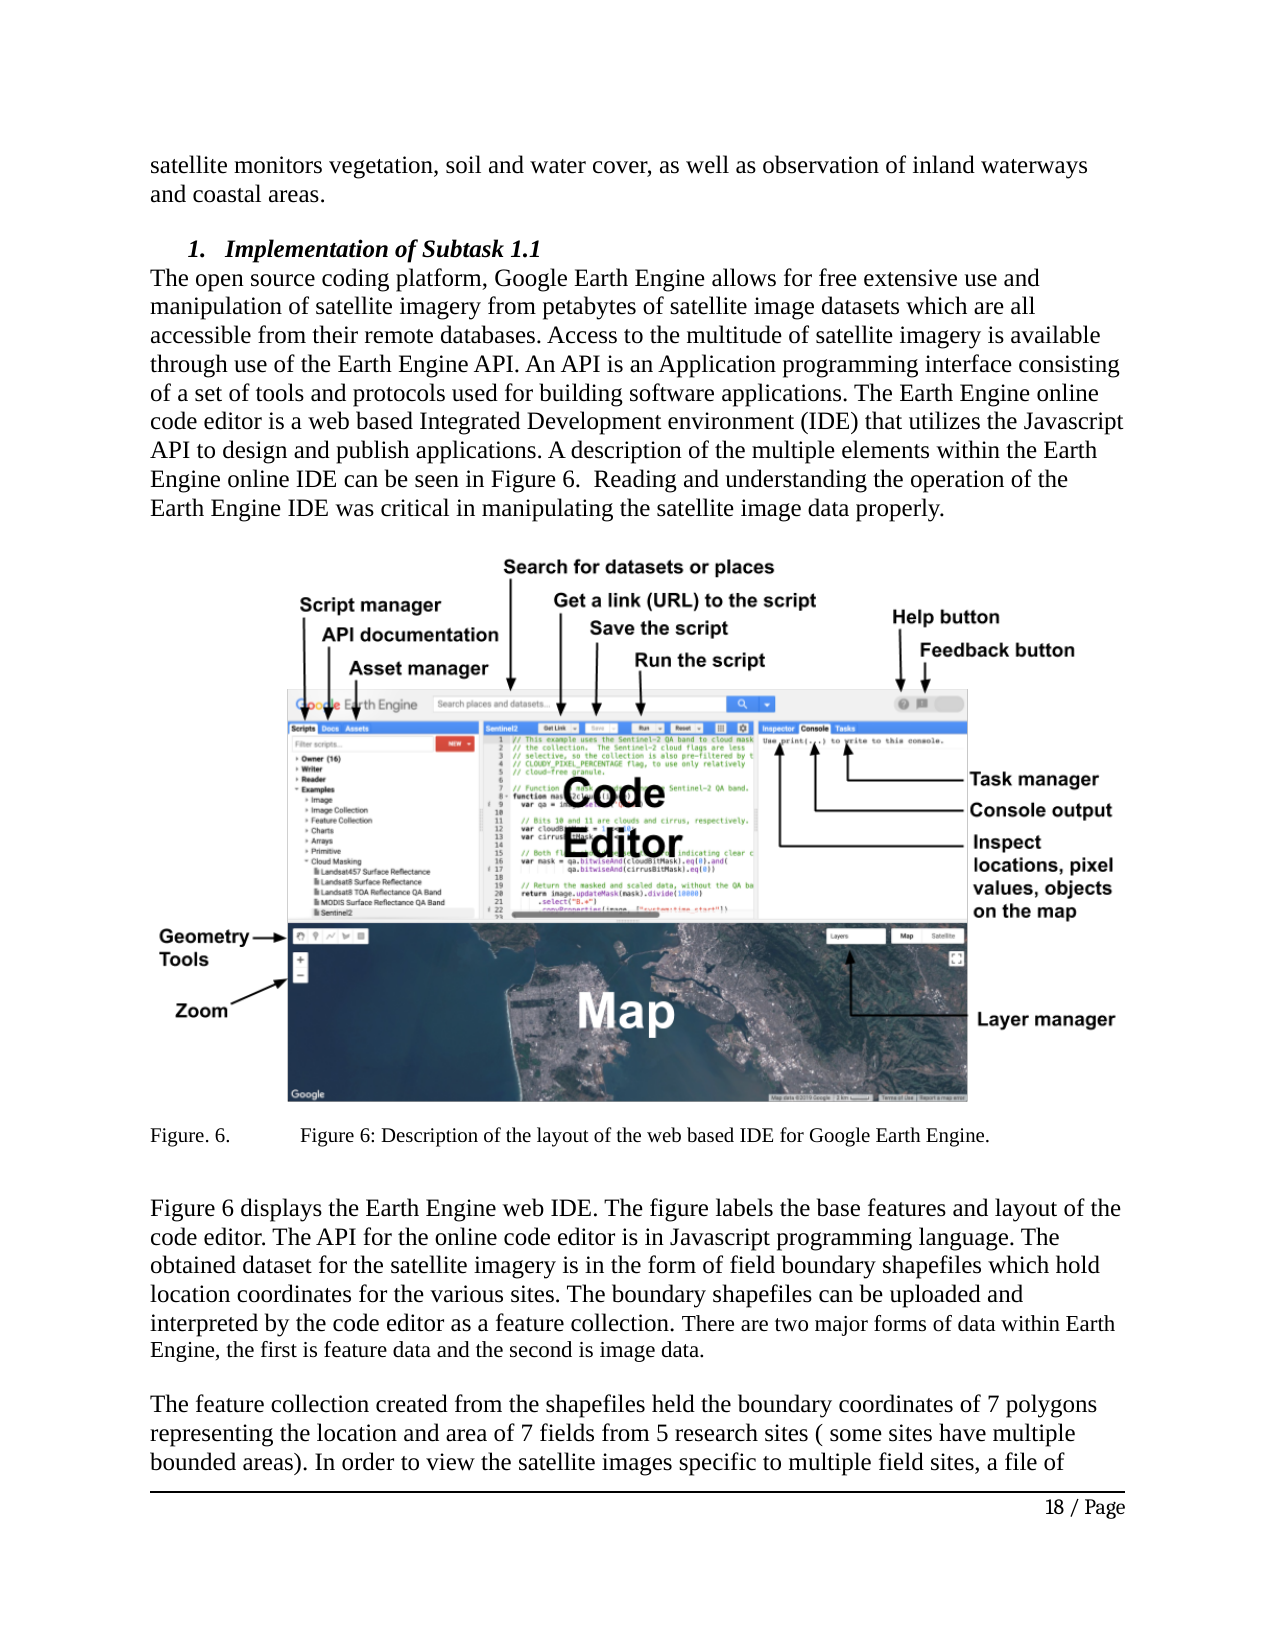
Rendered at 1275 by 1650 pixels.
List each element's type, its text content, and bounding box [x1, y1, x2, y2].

picture [150, 547, 1125, 1111]
text The open source coding platform, Google Earth Engine allows for free extensive use and manipulation of satellite imagery from petabytes of satellite image datasets which are all accessible from their remote databases. Access to the multitude of satellite imagery is available through use of the Earth Engine API. An API is an Application programming interface consisting of a set of tools and protocols used for building software applications. The Earth Engine online code editor is a web based Integrated Development environment (IDE) that utilizes the Javascript API to design and publish applications. A description of the multiple elements within the Earth Engine online IDE can be seen in Figure 6. Reading and understanding the operation of the Earth Engine IDE was critical in manipulating the satellite image data properly. [150, 263, 1125, 521]
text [150, 150, 1125, 207]
subtitle Implementation of Subtask 1.1 [187, 234, 1125, 263]
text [150, 1389, 1125, 1476]
text Figure 6 displays the Earth Engine web IDE. The figure labels the base features and layout of the code editor. The API for the online code editor is in Javascript programming language. The obtained dataset for the satellite imagery is in the form of field boundary shapefiles which hold location coordinates for the various sites. The boundary shapefiles can be uploaded and interpreted by the code editor as a feature collection. There are two major forms of data within Earth Engine, the first is feature data and the second is image data. [150, 1193, 1125, 1363]
